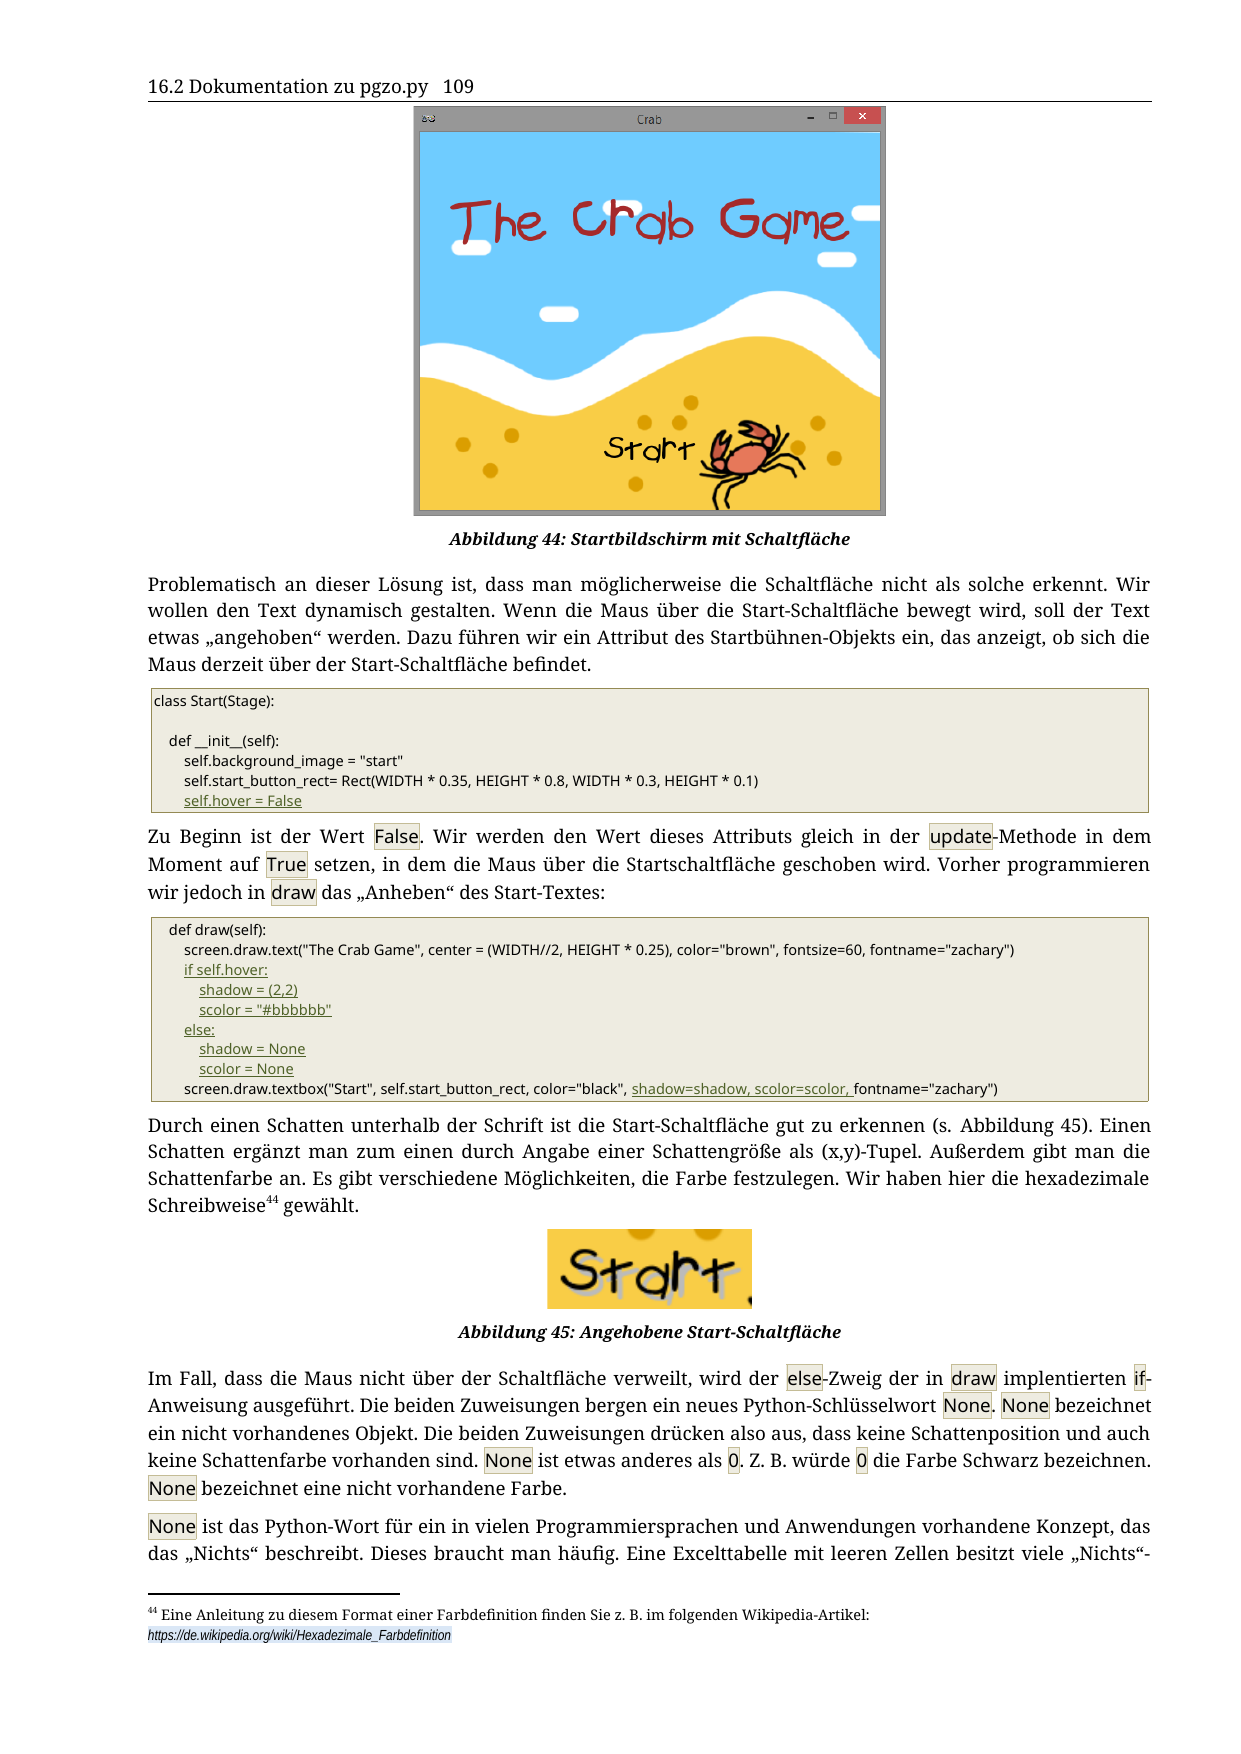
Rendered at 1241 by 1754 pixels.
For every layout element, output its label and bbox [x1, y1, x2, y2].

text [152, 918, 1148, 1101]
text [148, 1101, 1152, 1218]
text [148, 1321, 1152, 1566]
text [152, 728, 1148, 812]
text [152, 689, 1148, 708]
picture [413, 106, 886, 516]
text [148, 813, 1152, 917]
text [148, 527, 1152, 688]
picture [547, 1229, 752, 1309]
